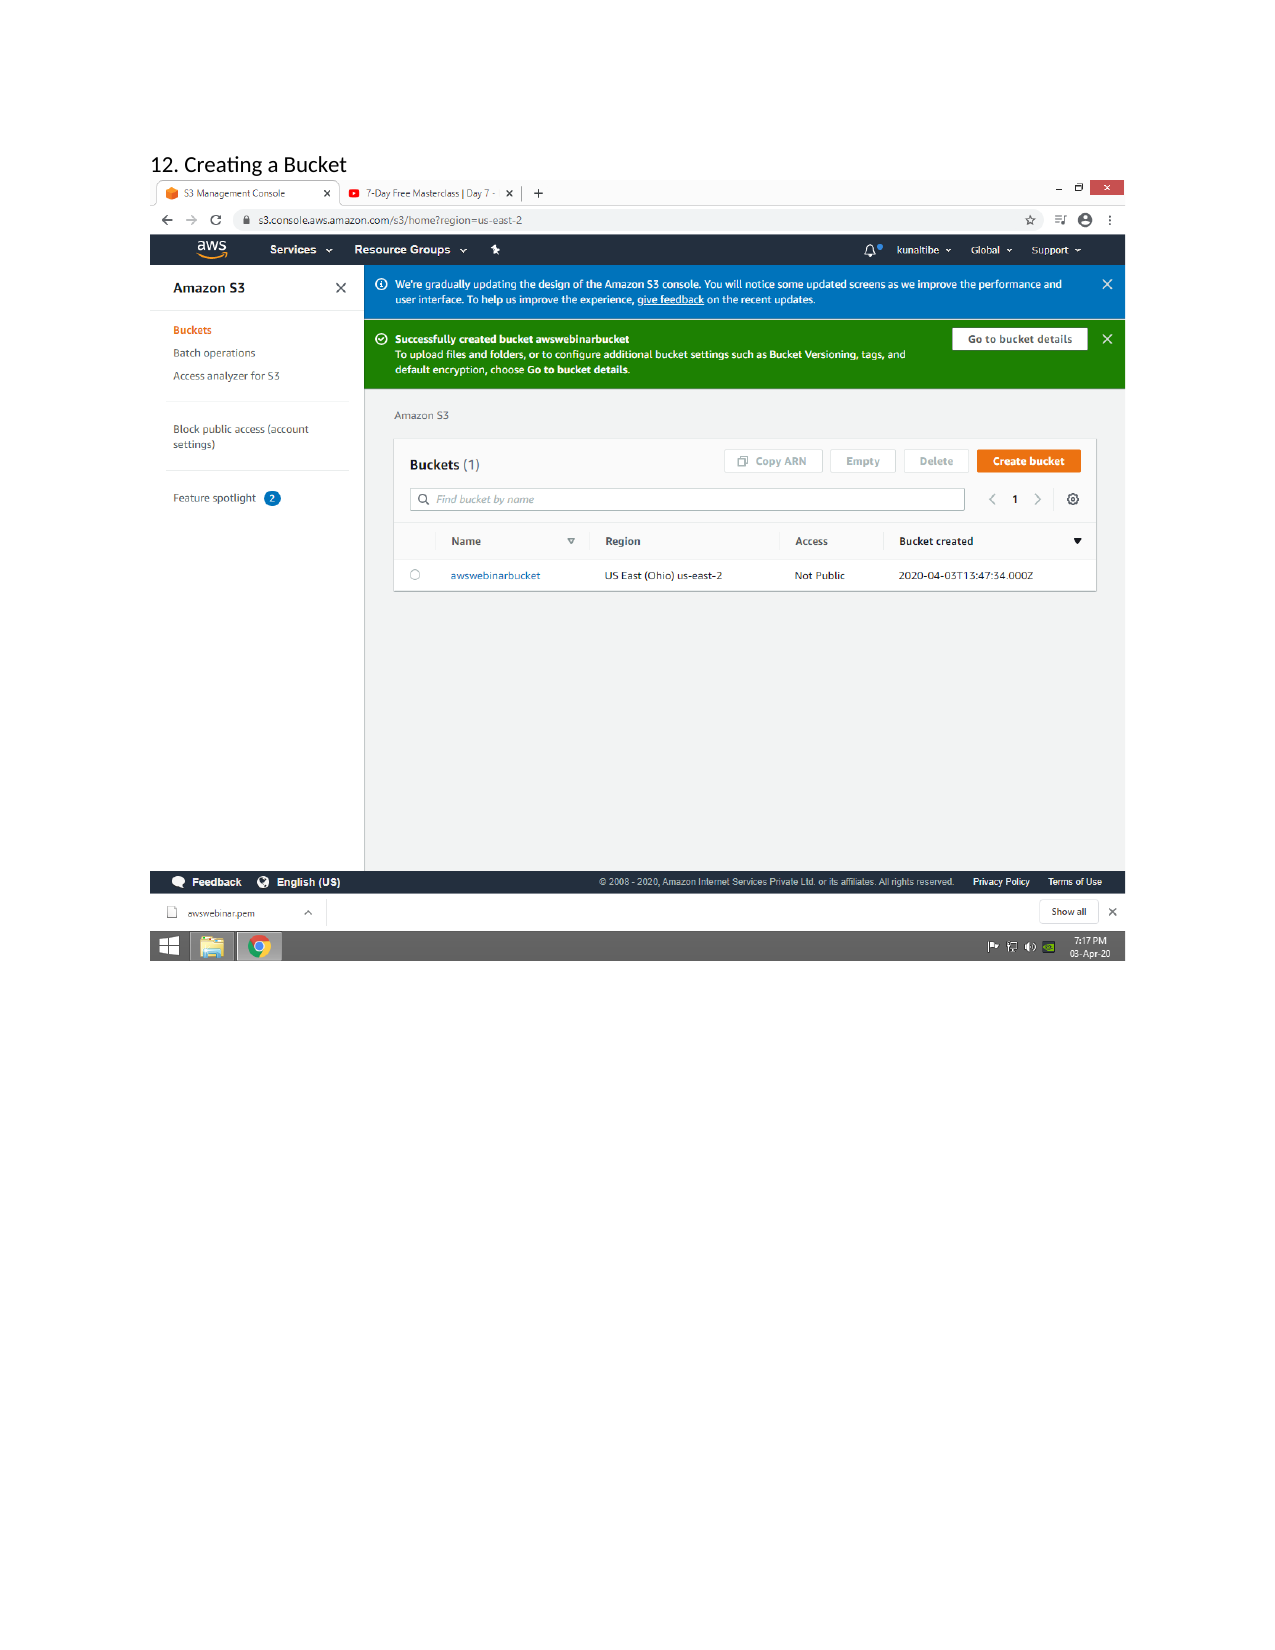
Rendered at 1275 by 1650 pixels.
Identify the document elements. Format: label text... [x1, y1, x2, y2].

text 12. Creating a Bucket [150, 150, 1125, 180]
picture [150, 180, 1125, 961]
